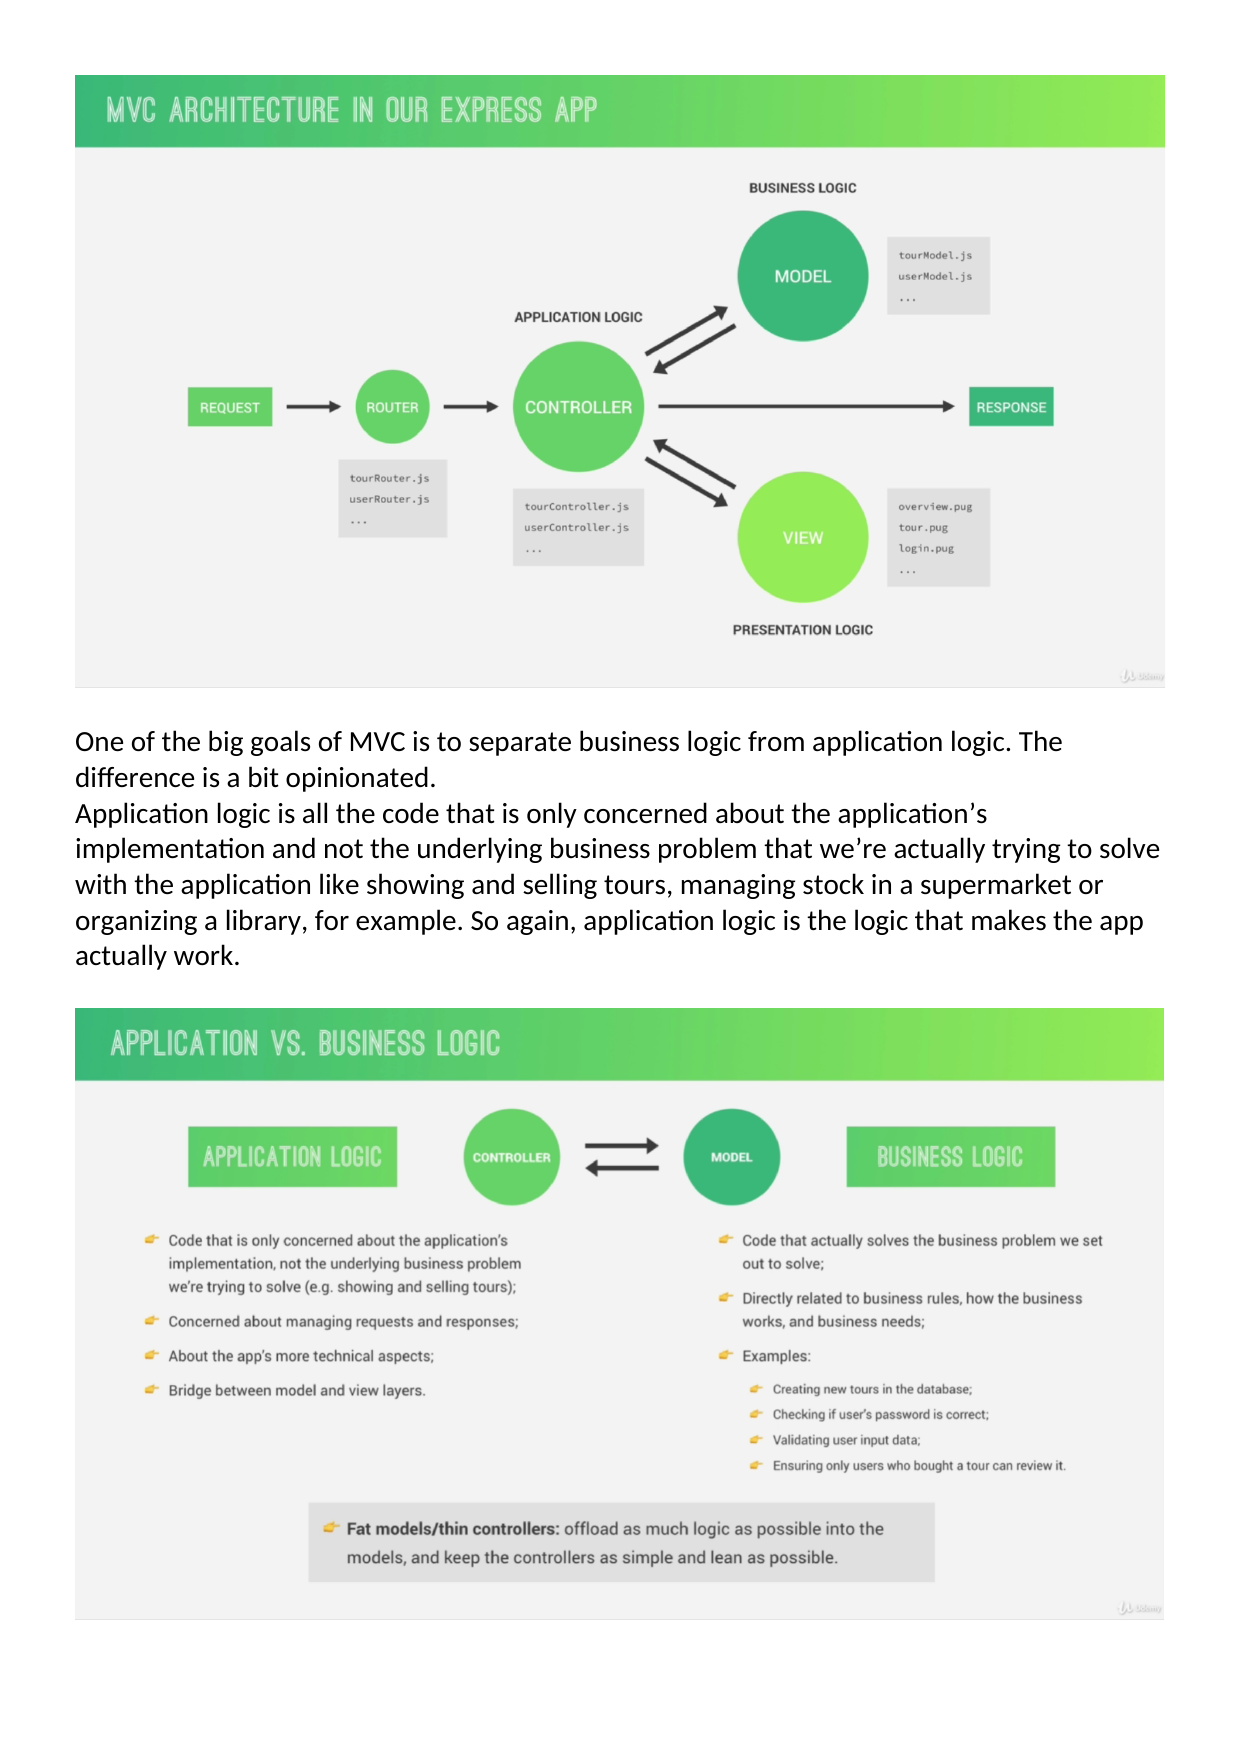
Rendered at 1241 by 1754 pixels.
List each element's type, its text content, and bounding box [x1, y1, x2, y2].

text Application logic is all the code that is only concerned about the application’s implementation and not the underlying business problem that we’re actually trying to solve with the application like showing and selling tours, managing stock in a supermarket or organizing a library, for example. So again, application logic is the logic that makes the app actually work. [75, 795, 1165, 973]
picture [75, 75, 1166, 688]
text One of the big goals of MVC is to separate business logic from application logic. The difference is a bit opinionated. [75, 723, 1165, 795]
picture [75, 1008, 1164, 1620]
